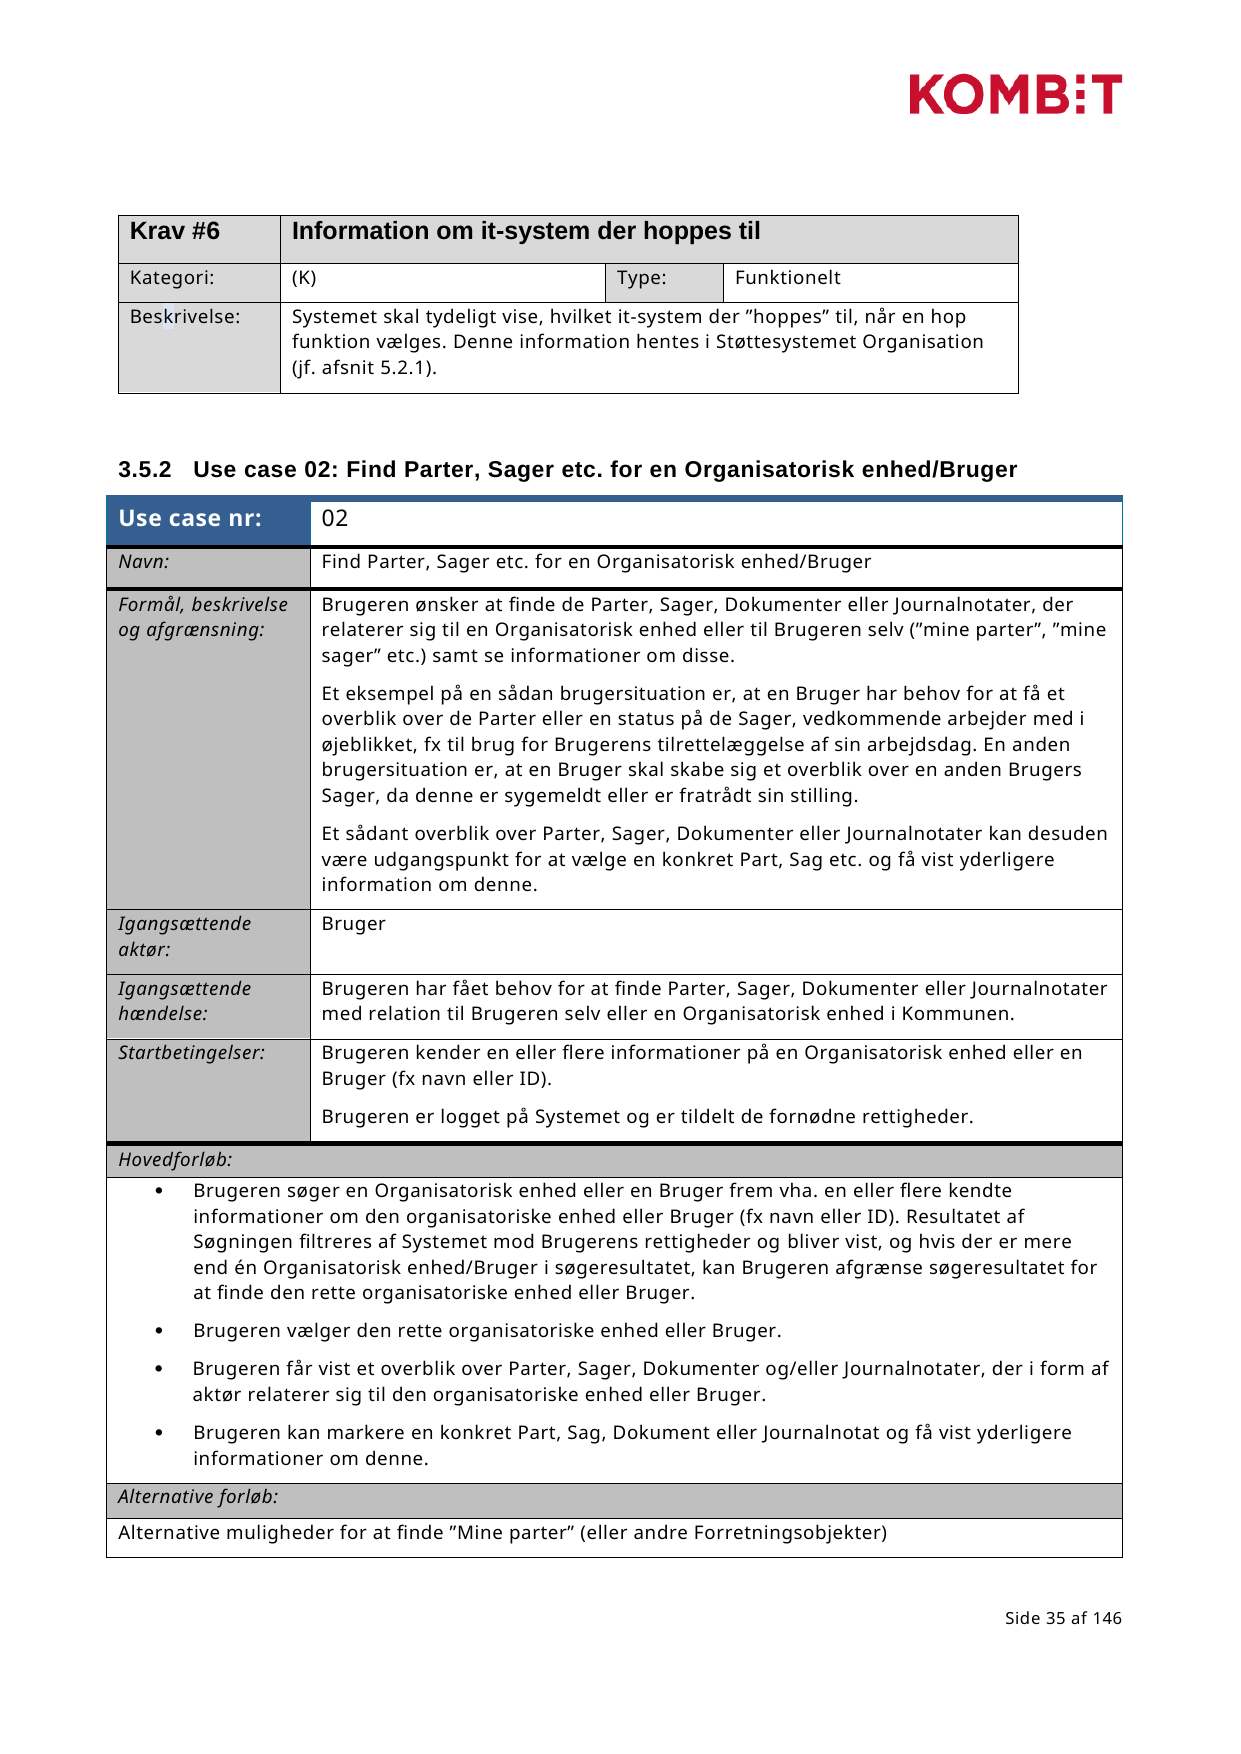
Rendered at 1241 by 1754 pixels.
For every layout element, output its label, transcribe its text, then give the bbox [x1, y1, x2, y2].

table_header Information om it-system der hoppes til [281, 216, 1018, 263]
table_header 02 [311, 502, 1122, 545]
table_cell Kategori: [119, 264, 280, 302]
table_cell Brugeren kender en eller flere informationer på en Organisatorisk enhed eller en Bruger (fx navn eller ID). Brugeren er logget på Systemet og er tildelt de fornødne rettigheder. [311, 1040, 1122, 1141]
table_cell Igangsættende aktør: [107, 910, 310, 974]
table_cell Navn: [107, 549, 310, 586]
table_header Use case nr: [107, 502, 310, 545]
table_cell Brugeren ønsker at finde de Parter, Sager, Dokumenter eller Journalnotater, der relaterer sig til en Organisatorisk enhed eller til Brugeren selv (”mine parter”, ”mine sager” etc.) samt se informationer om disse. Et eksempel på en sådan brugersituation er, at en Bruger har behov for at få et overblik over de Parter eller en status på de Sager, vedkommende arbejder med i øjeblikket, fx til brug for Brugerens tilrettelæggelse af sin arbejdsdag. En anden brugersituation er, at en Bruger skal skabe sig et overblik over en anden Brugers Sager, da denne er sygemeldt eller er fratrådt sin stilling. Et sådant overblik over Parter, Sager, Dokumenter eller Journalnotater kan desuden være udgangspunkt for at vælge en konkret Part, Sag etc. og få vist yderligere information om denne. [311, 591, 1122, 909]
table_cell Bruger [311, 910, 1122, 974]
table_cell Alternative forløb: [107, 1484, 1122, 1518]
table_cell Brugeren søger en Organisatorisk enhed eller en Bruger frem vha. en eller flere kendte informationer om den organisatoriske enhed eller Bruger (fx navn eller ID). Resultatet af Søgningen filtreres af Systemet mod Brugerens rettigheder og bliver vist, og hvis der er mere end én Organisatorisk enhed/Bruger i søgeresultatet, kan Brugeren afgrænse søgeresultatet for at finde den rette organisatoriske enhed eller Bruger. Brugeren vælger den rette organisatoriske enhed eller Bruger. Brugeren får vist et overblik over Parter, Sager, Dokumenter og/eller Journalnotater, der i form af aktør relaterer sig til den organisatoriske enhed eller Bruger. Brugeren kan markere en konkret Part, Sag, Dokument eller Journalnotat og få vist yderligere informationer om denne. [107, 1178, 1122, 1483]
table_cell Hovedforløb: [107, 1146, 1122, 1177]
table_cell Igangsættende hændelse: [107, 975, 310, 1038]
table_cell Formål, beskrivelse og afgrænsning: [107, 591, 310, 909]
table_cell Funktionelt [724, 264, 1018, 302]
table_cell Startbetingelser: [107, 1040, 310, 1141]
picture [910, 73, 1123, 114]
table_cell Find Parter, Sager etc. for en Organisatorisk enhed/Bruger [311, 549, 1122, 586]
table_cell Brugeren har fået behov for at finde Parter, Sager, Dokumenter eller Journalnotater med relation til Brugeren selv eller en Organisatorisk enhed i Kommunen. [311, 975, 1122, 1038]
subtitle Use case 02: Find Parter, Sager etc. for en Organisatorisk enhed/Bruger [118, 456, 1122, 483]
table_cell Type: [606, 264, 723, 302]
table_cell Beskrivelse: [119, 303, 280, 392]
table_cell (K) [281, 264, 605, 302]
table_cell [107, 1519, 1122, 1557]
table_cell Systemet skal tydeligt vise, hvilket it-system der ”hoppes” til, når en hop funktion vælges. Denne information hentes i Støttesystemet Organisation (jf. afsnit 5.2.1). [281, 303, 1018, 392]
